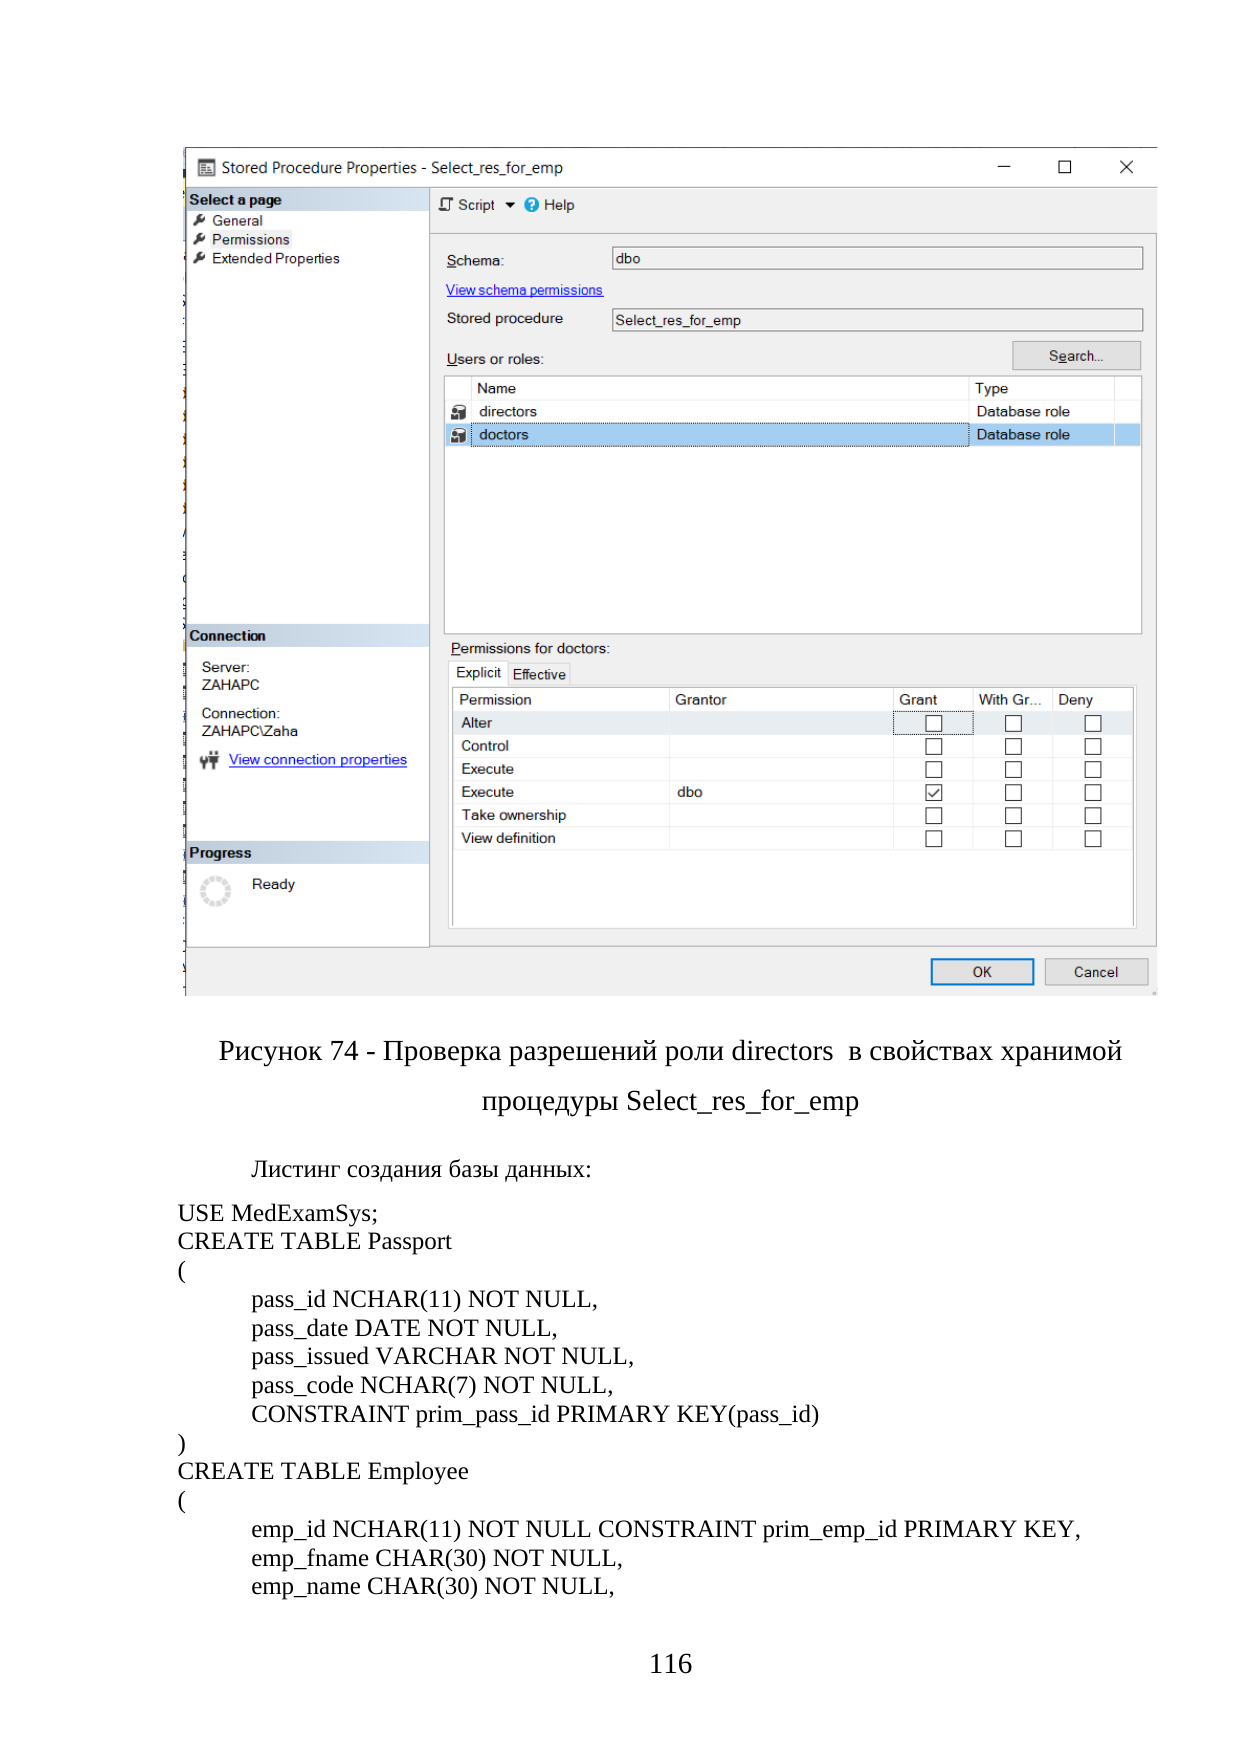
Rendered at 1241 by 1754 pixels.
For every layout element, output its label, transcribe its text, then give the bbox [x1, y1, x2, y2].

text ) [177, 1428, 1163, 1456]
picture [183, 147, 1158, 996]
text USE MedExamSys; [177, 1198, 1163, 1226]
text pass_date DATE NOT NULL, [177, 1313, 1163, 1341]
text pass_code NCHAR(7) NOT NULL, [177, 1370, 1163, 1399]
text CREATE TABLE Employee [177, 1456, 1163, 1485]
text CREATE TABLE Passport [177, 1226, 1163, 1255]
text emp_name CHAR(30) NOT NULL, [177, 1571, 1163, 1600]
text pass_id NCHAR(11) NOT NULL, [177, 1284, 1163, 1313]
text emp_id NCHAR(11) NOT NULL CONSTRAINT prim_emp_id PRIMARY KEY, [177, 1514, 1163, 1543]
text Листинг создания базы данных: [177, 1154, 1163, 1183]
text ( [177, 1255, 1163, 1284]
text ( [177, 1485, 1163, 1514]
text pass_issued VARCHAR NOT NULL, [177, 1341, 1163, 1370]
text emp_fname CHAR(30) NOT NULL, [177, 1543, 1163, 1571]
text Рисунок 74 - Проверка разрешений роли directors в свойствах хранимой процедуры Select_res_for_emp [177, 1033, 1163, 1117]
text CONSTRAINT prim_pass_id PRIMARY KEY(pass_id) [177, 1399, 1163, 1428]
